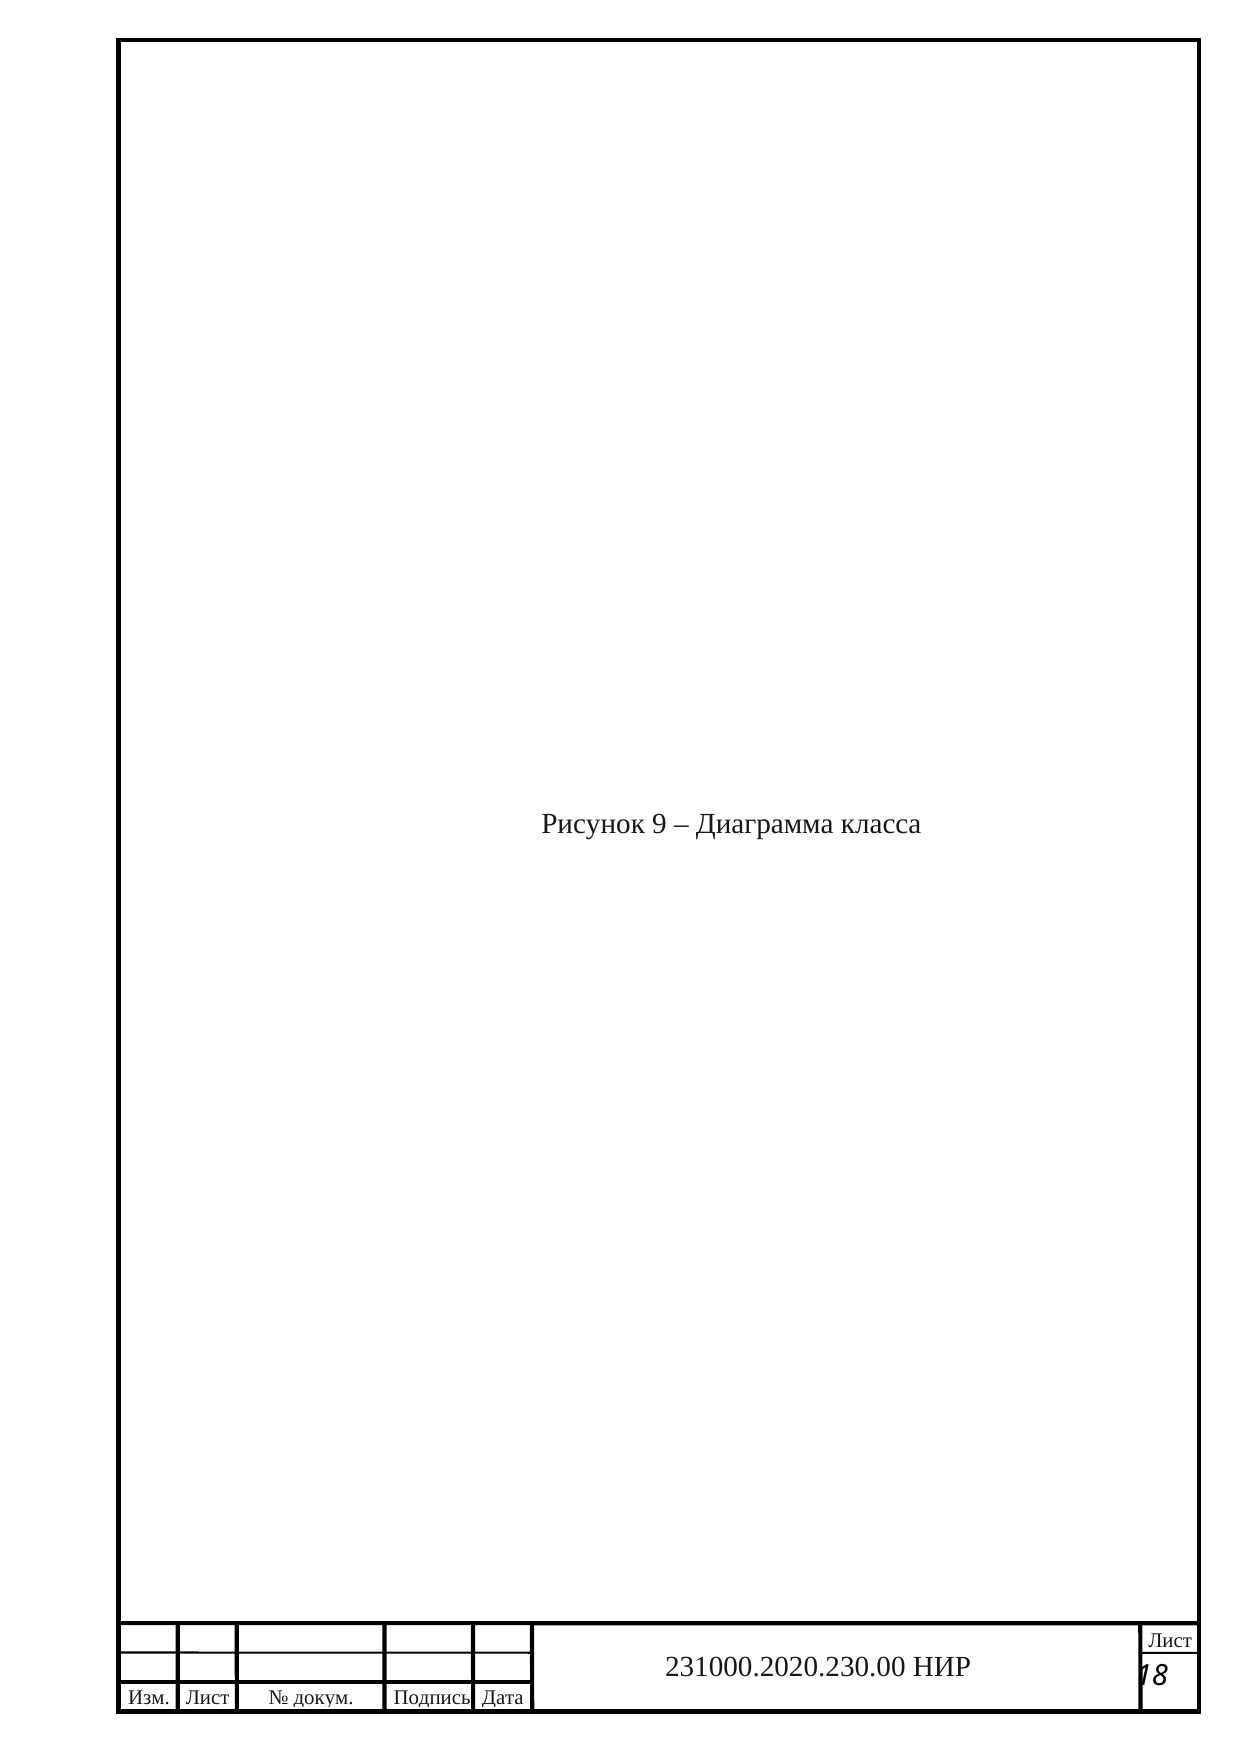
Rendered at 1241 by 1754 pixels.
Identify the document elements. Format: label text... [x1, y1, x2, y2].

text Рисунок 9 – Диаграмма класса [206, 806, 1181, 840]
